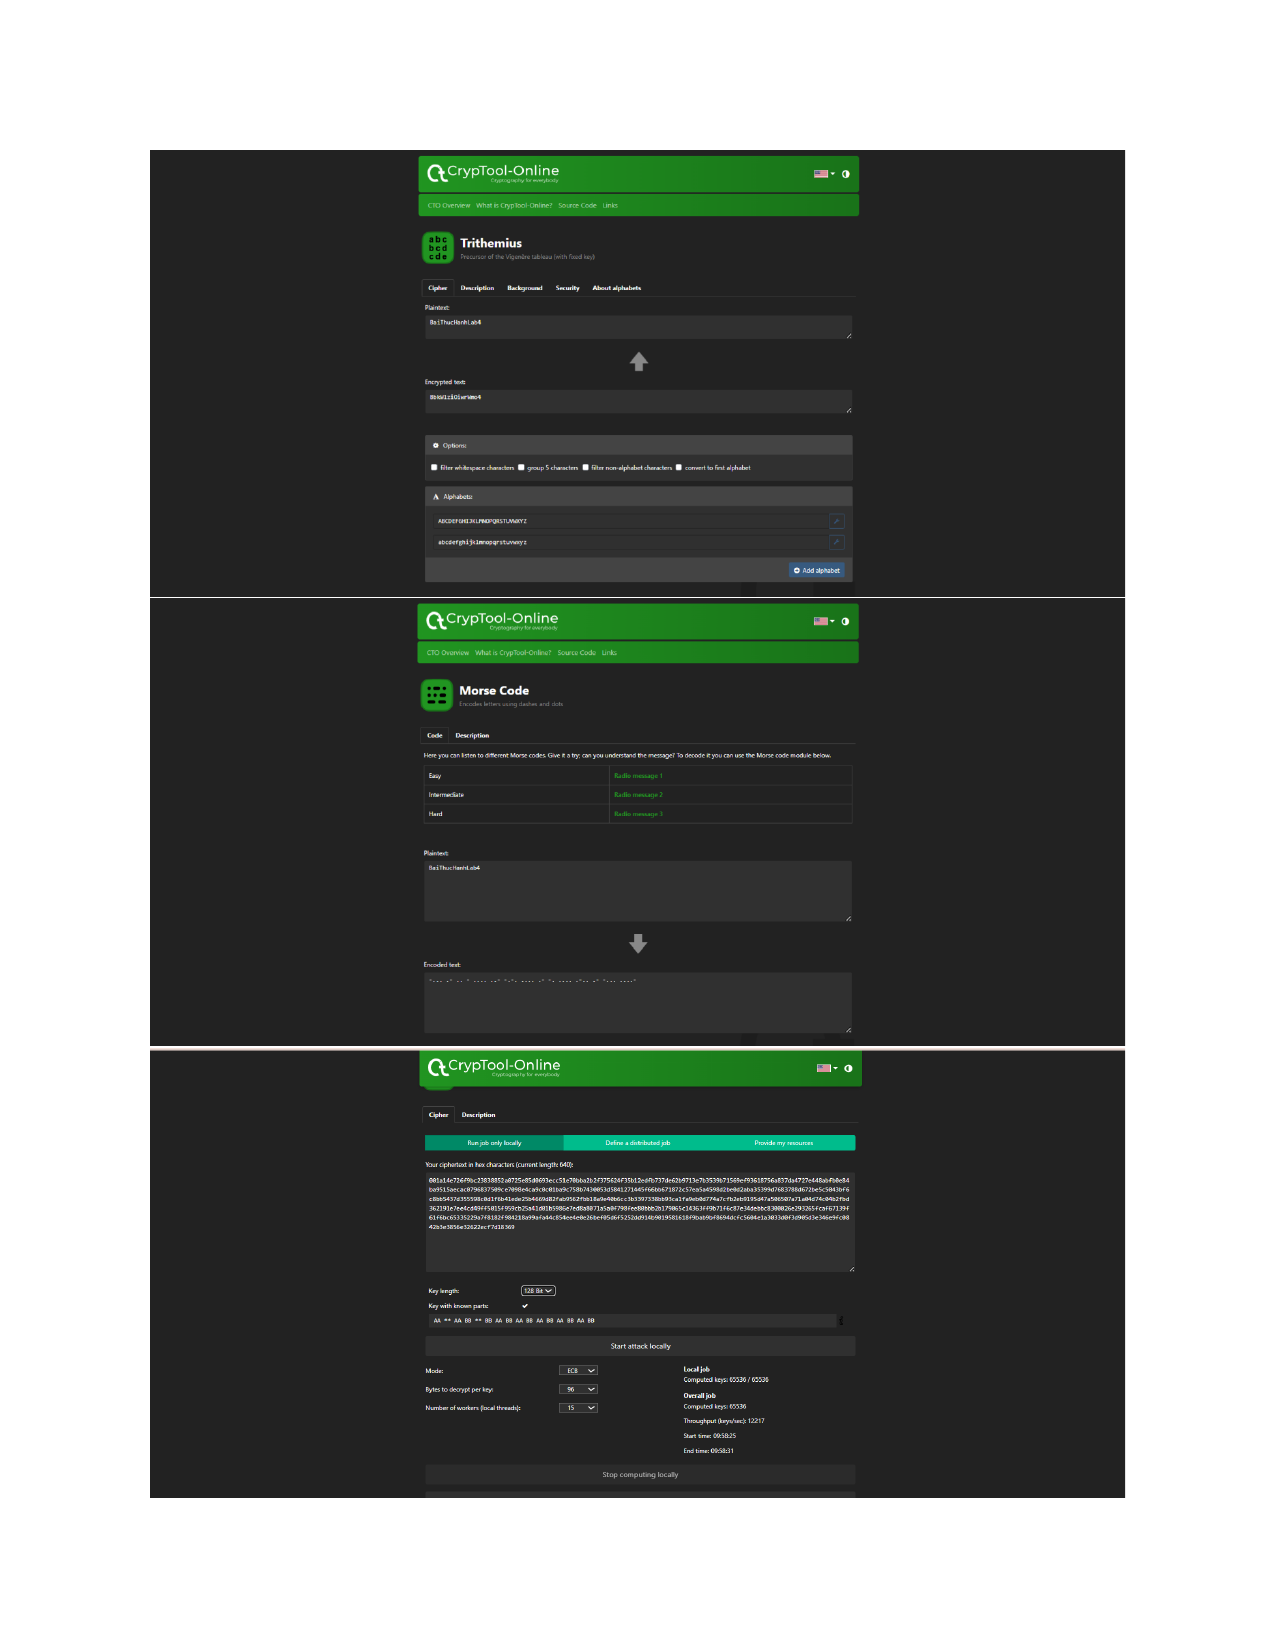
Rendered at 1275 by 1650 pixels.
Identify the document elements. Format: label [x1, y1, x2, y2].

picture [150, 150, 1125, 597]
picture [150, 598, 1125, 1046]
picture [150, 1048, 1125, 1498]
